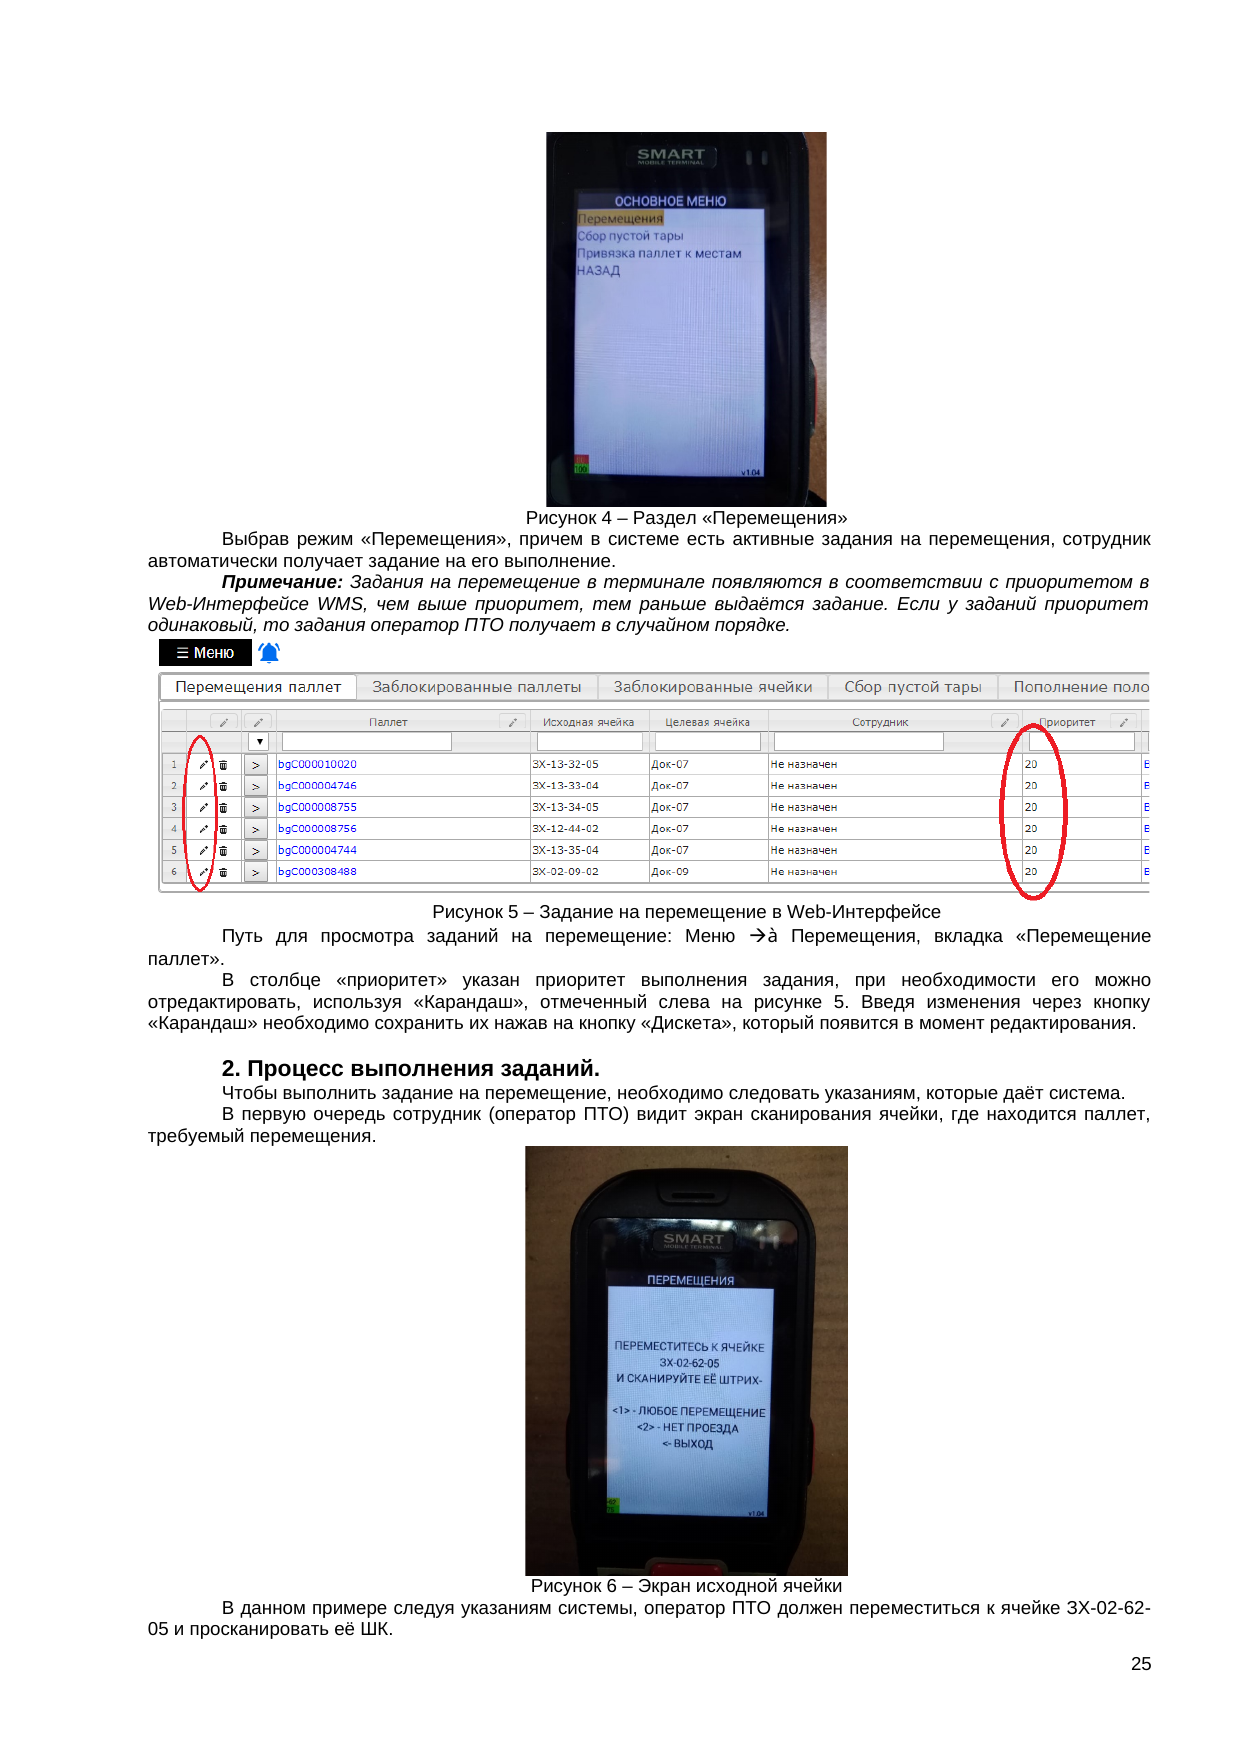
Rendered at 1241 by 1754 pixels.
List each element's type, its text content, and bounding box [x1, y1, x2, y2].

text В данном примере следуя указаниям системы, оператор ПТО должен переместиться к ячейке ЗХ-02-62-05 и просканировать её ШК. [148, 1597, 1152, 1640]
text 2. Процесс выполнения заданий. [148, 1055, 1152, 1082]
picture [150, 635, 1150, 901]
text Путь для просмотра заданий на перемещение: Меню à Перемещения, вкладка «Перемещение паллет». [148, 922, 1152, 969]
text Выбрав режим «Перемещения», причем в системе есть активные задания на перемещения, сотрудник автоматически получает задание на его выполнение. [148, 528, 1152, 571]
text Рисунок 5 – Задание на перемещение в Web-Интерфейсе [148, 900, 1152, 922]
text Рисунок 4 – Раздел «Перемещения» [148, 506, 1152, 528]
text Рисунок 6 – Экран исходной ячейки [148, 1575, 1152, 1597]
text В первую очередь сотрудник (оператор ПТО) видит экран сканирования ячейки, где находится паллет, требуемый перемещения. [148, 1103, 1152, 1146]
picture [525, 1146, 848, 1576]
picture [546, 132, 827, 507]
text В столбце «приоритет» указан приоритет выполнения задания, при необходимости его можно отредактировать, используя «Карандаш», отмеченный слева на рисунке 5. Введя изменения через кнопку «Карандаш» необходимо сохранить их нажав на кнопку «Дискета», который появится в момент редактирования. [148, 969, 1152, 1034]
text Чтобы выполнить задание на перемещение, необходимо следовать указаниям, которые даёт система. [148, 1082, 1152, 1103]
text Примечание: Задания на перемещение в терминале появляются в соответствии с приоритетом в Web-Интерфейсе WMS, чем выше приоритет, тем раньше выдаётся задание. Если у заданий приоритет одинаковый, то задания оператор ПТО получает в случайном порядке. [148, 571, 1152, 636]
